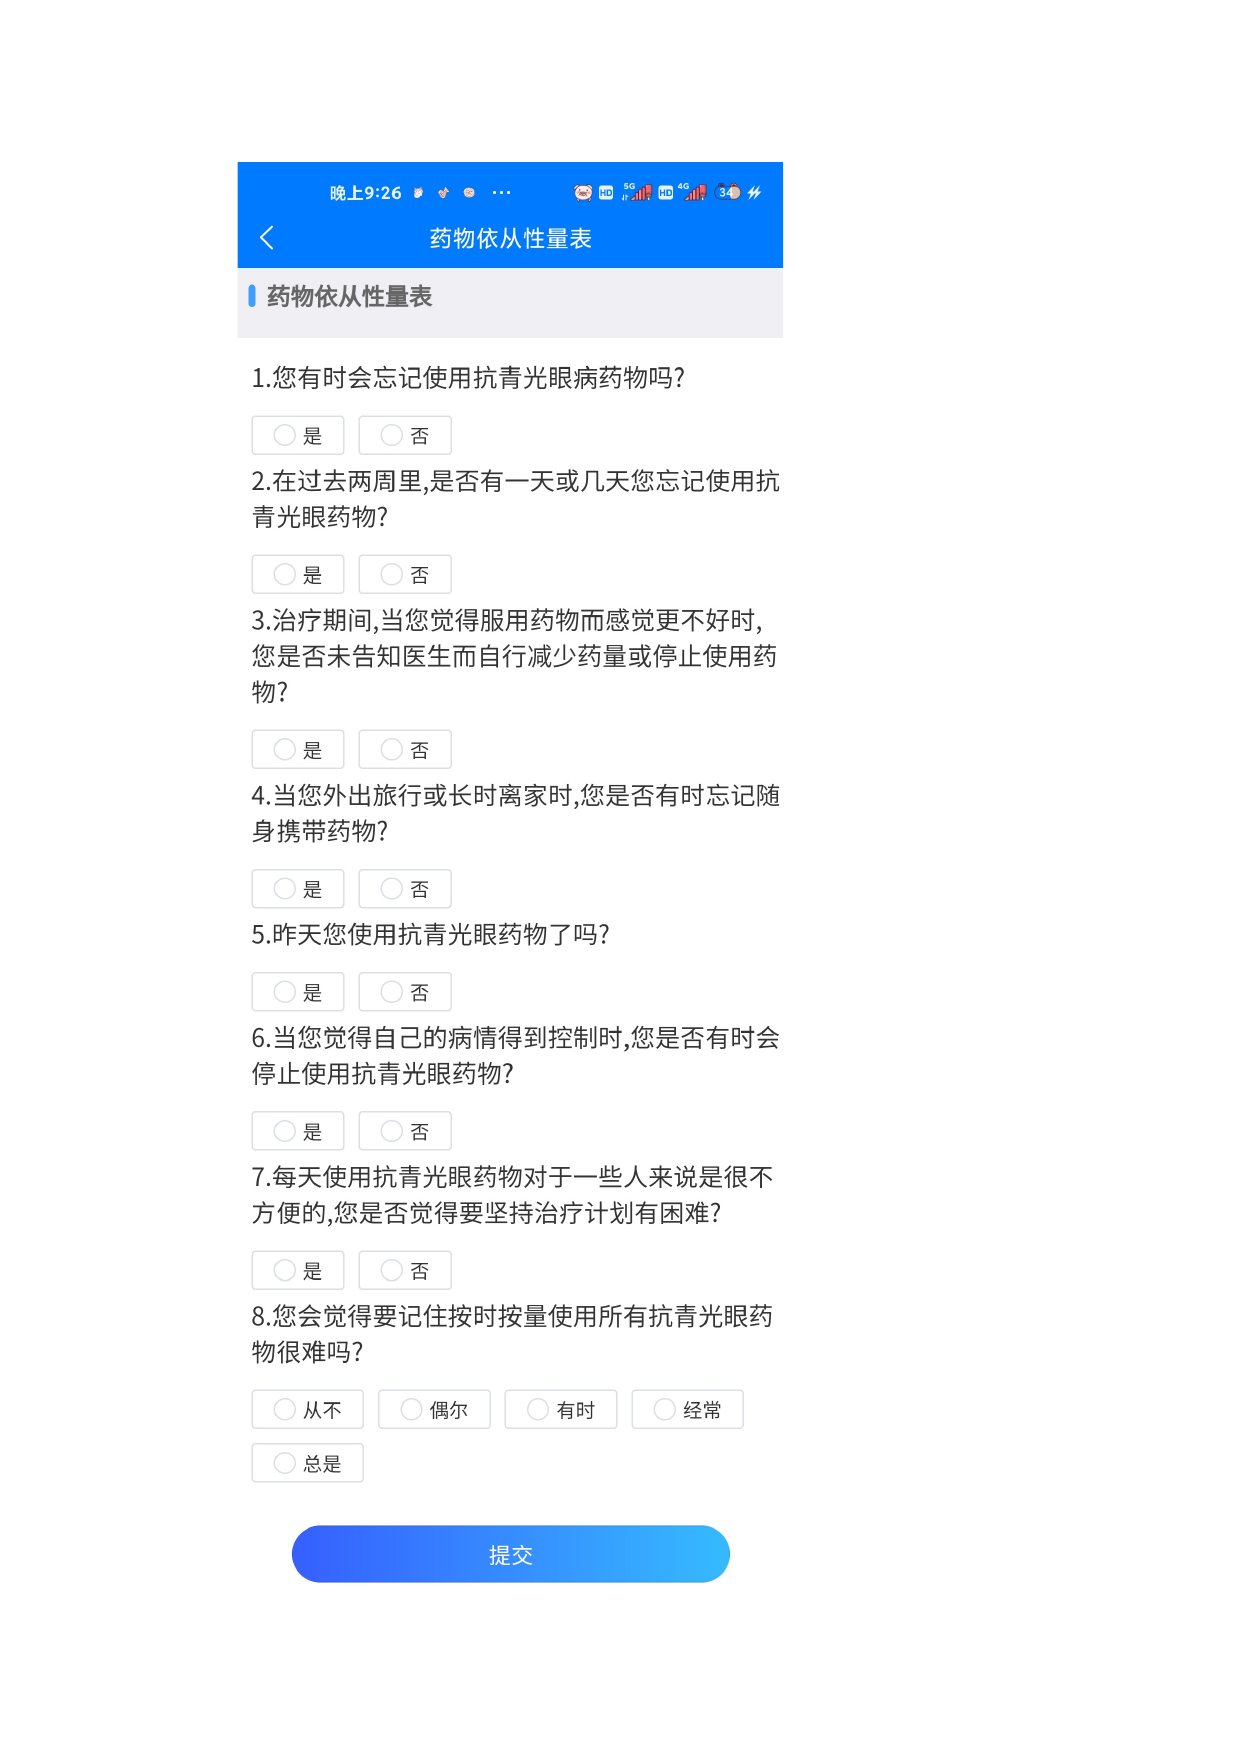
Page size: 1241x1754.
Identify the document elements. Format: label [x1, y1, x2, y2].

picture [237, 162, 784, 1592]
